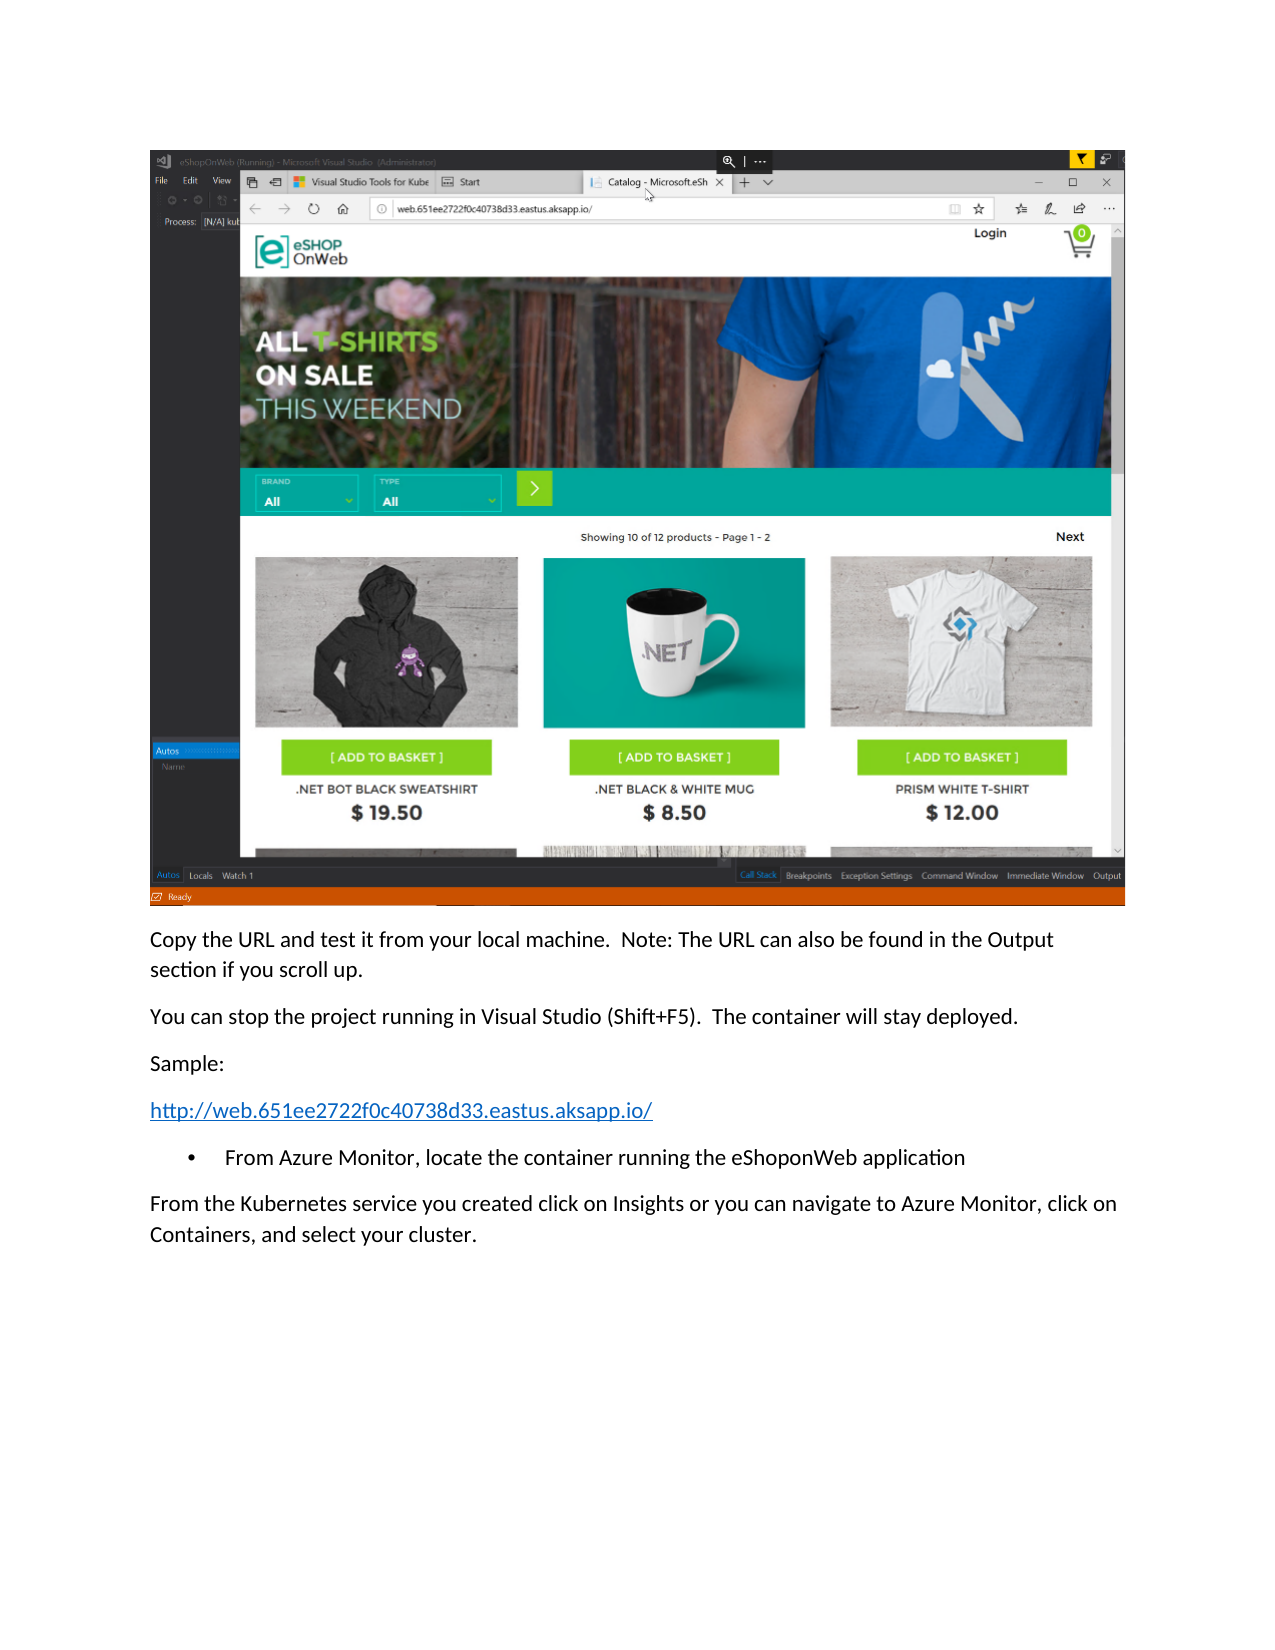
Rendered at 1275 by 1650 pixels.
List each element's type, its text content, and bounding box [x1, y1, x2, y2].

text You can stop the project running in Visual Studio (Shift+F5). The container will stay deployed. [150, 1002, 1125, 1030]
text Sample: [150, 1049, 1125, 1077]
list From Azure Monitor, locate the container running the eShoponWeb application [187, 1143, 1125, 1171]
text From the Kubernetes service you created click on Insights or you can navigate to Azure Monitor, click on Containers, and select your cluster. [150, 1189, 1125, 1248]
text http://web.651ee2722f0c40738d33.eastus.aksapp.io/ [150, 1096, 1125, 1124]
text Copy the URL and test it from your local machine. Note: The URL can also be found in the Output section if you scroll up. [150, 925, 1125, 983]
picture [150, 150, 1125, 906]
